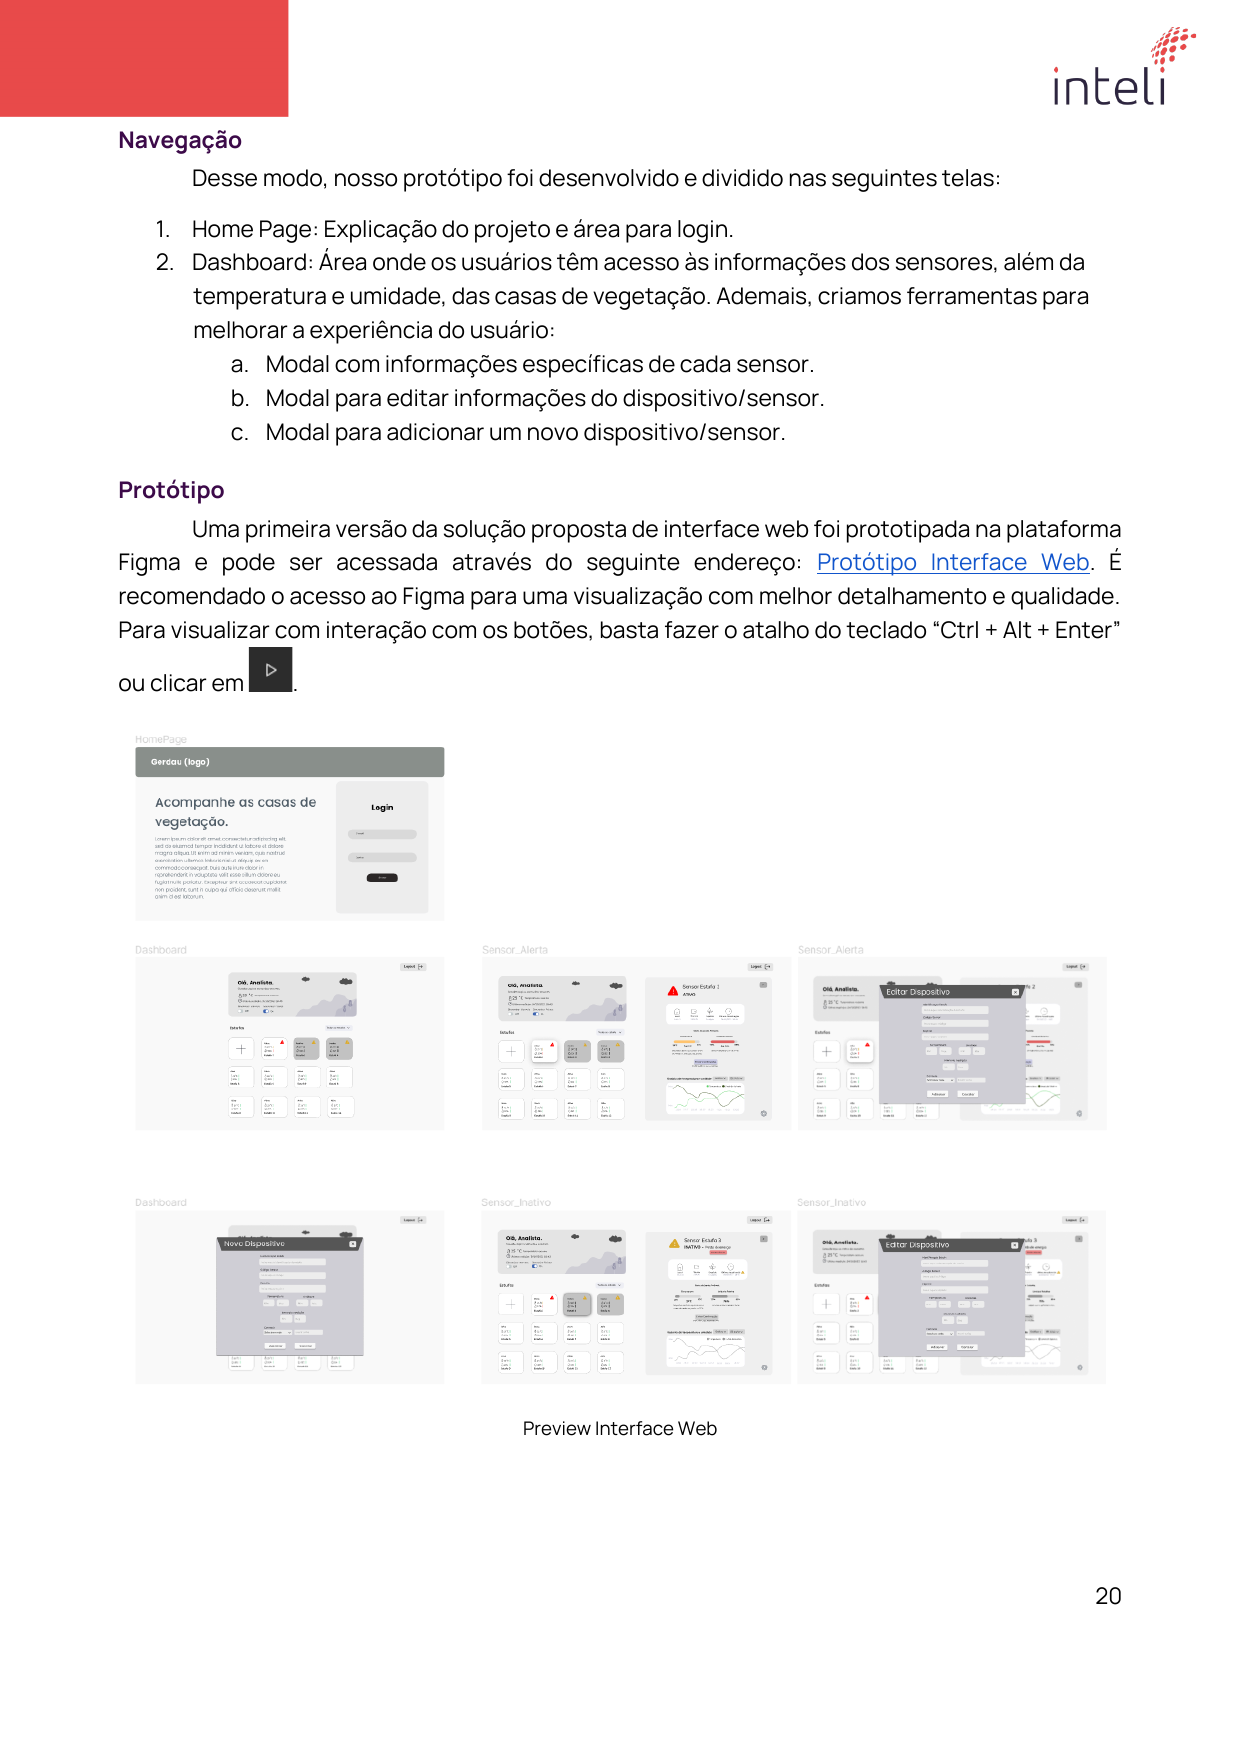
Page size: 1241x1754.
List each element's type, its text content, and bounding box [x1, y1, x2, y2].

list Modal para editar informações do dispositivo/sensor. [231, 382, 1122, 413]
picture [0, 0, 289, 117]
list Dashboard: Área onde os usuários têm acesso às informações dos sensores, além da temperatura e umidade, das casas de vegetação. Ademais, criamos ferramentas para melhorar a experiência do usuário: [156, 246, 1122, 345]
subtitle Protótipo [118, 474, 1122, 506]
list Modal com informações específicas de cada sensor. [231, 348, 1122, 379]
list Home Page: Explicação do projeto e área para login. [156, 212, 1122, 244]
subtitle Navegação [118, 124, 1122, 155]
picture [1054, 27, 1197, 105]
text Preview Interface Web [118, 1416, 1122, 1441]
text Desse modo, nosso protótipo foi desenvolvido e dividido nas seguintes telas: [118, 162, 1122, 193]
text Uma primeira versão da solução proposta de interface web foi prototipada na plataforma Figma e pode ser acessada através do seguinte endereço: Protótipo Interface Web. É recomendado o acesso ao Figma para uma visualização com melhor detalhamento e qualidade. Para visualizar com interação com os botões, basta fazer o atalho do teclado “Ctrl + Alt + Enter” ou clicar em . [118, 512, 1122, 698]
list Modal para adicionar um novo dispositivo/sensor. [231, 416, 1122, 447]
picture [248, 647, 293, 692]
picture [118, 717, 1123, 1397]
